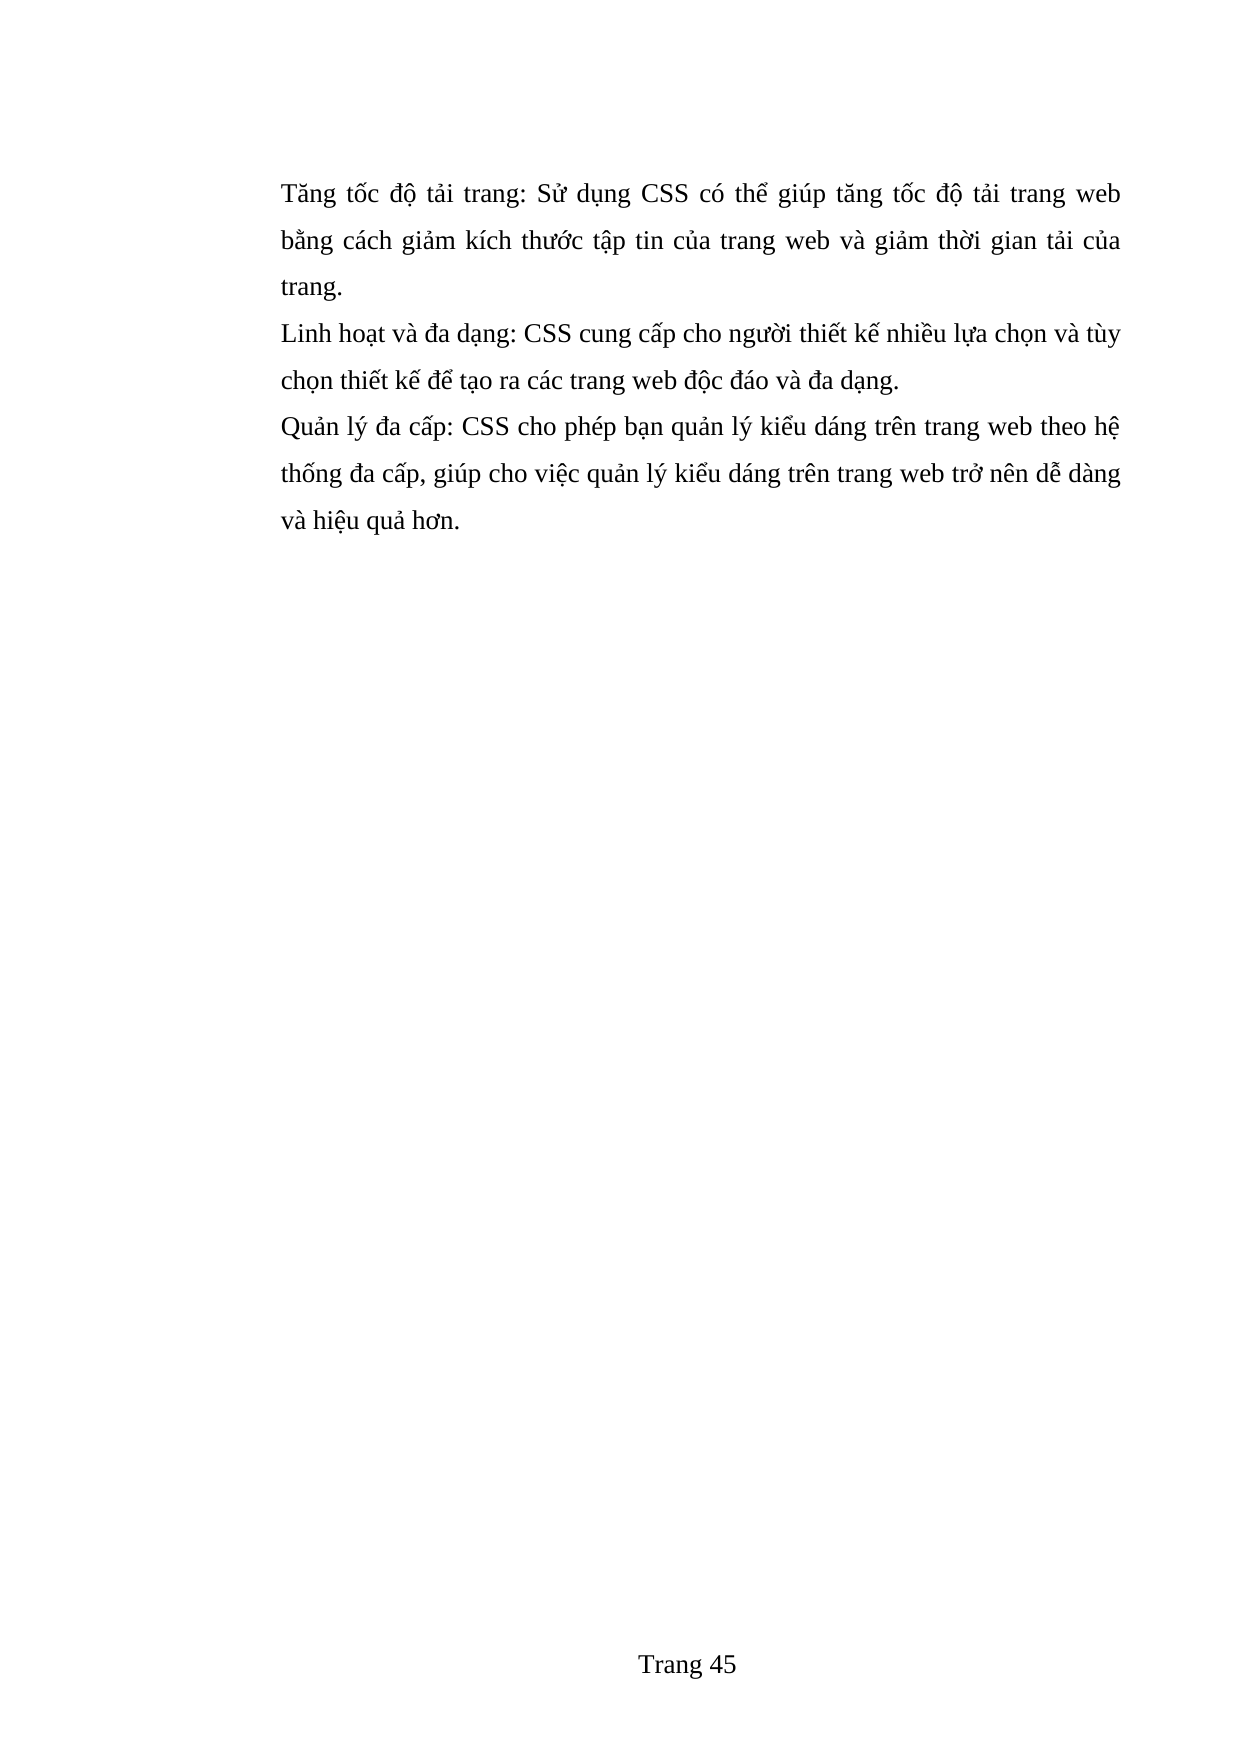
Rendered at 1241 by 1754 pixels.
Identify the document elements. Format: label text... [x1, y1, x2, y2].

text Tăng tốc độ tải trang: Sử dụng CSS có thể giúp tăng tốc độ tải trang web bằng cách giảm kích thước tập tin của trang web và giảm thời gian tải của trang. [281, 177, 1122, 302]
text Linh hoạt và đa dạng: CSS cung cấp cho người thiết kế nhiều lựa chọn và tùy chọn thiết kế để tạo ra các trang web độc đáo và đa dạng. [281, 317, 1122, 395]
text Quản lý đa cấp: CSS cho phép bạn quản lý kiểu dáng trên trang web theo hệ thống đa cấp, giúp cho việc quản lý kiểu dáng trên trang web trở nên dễ dàng và hiệu quả hơn. [281, 411, 1122, 535]
